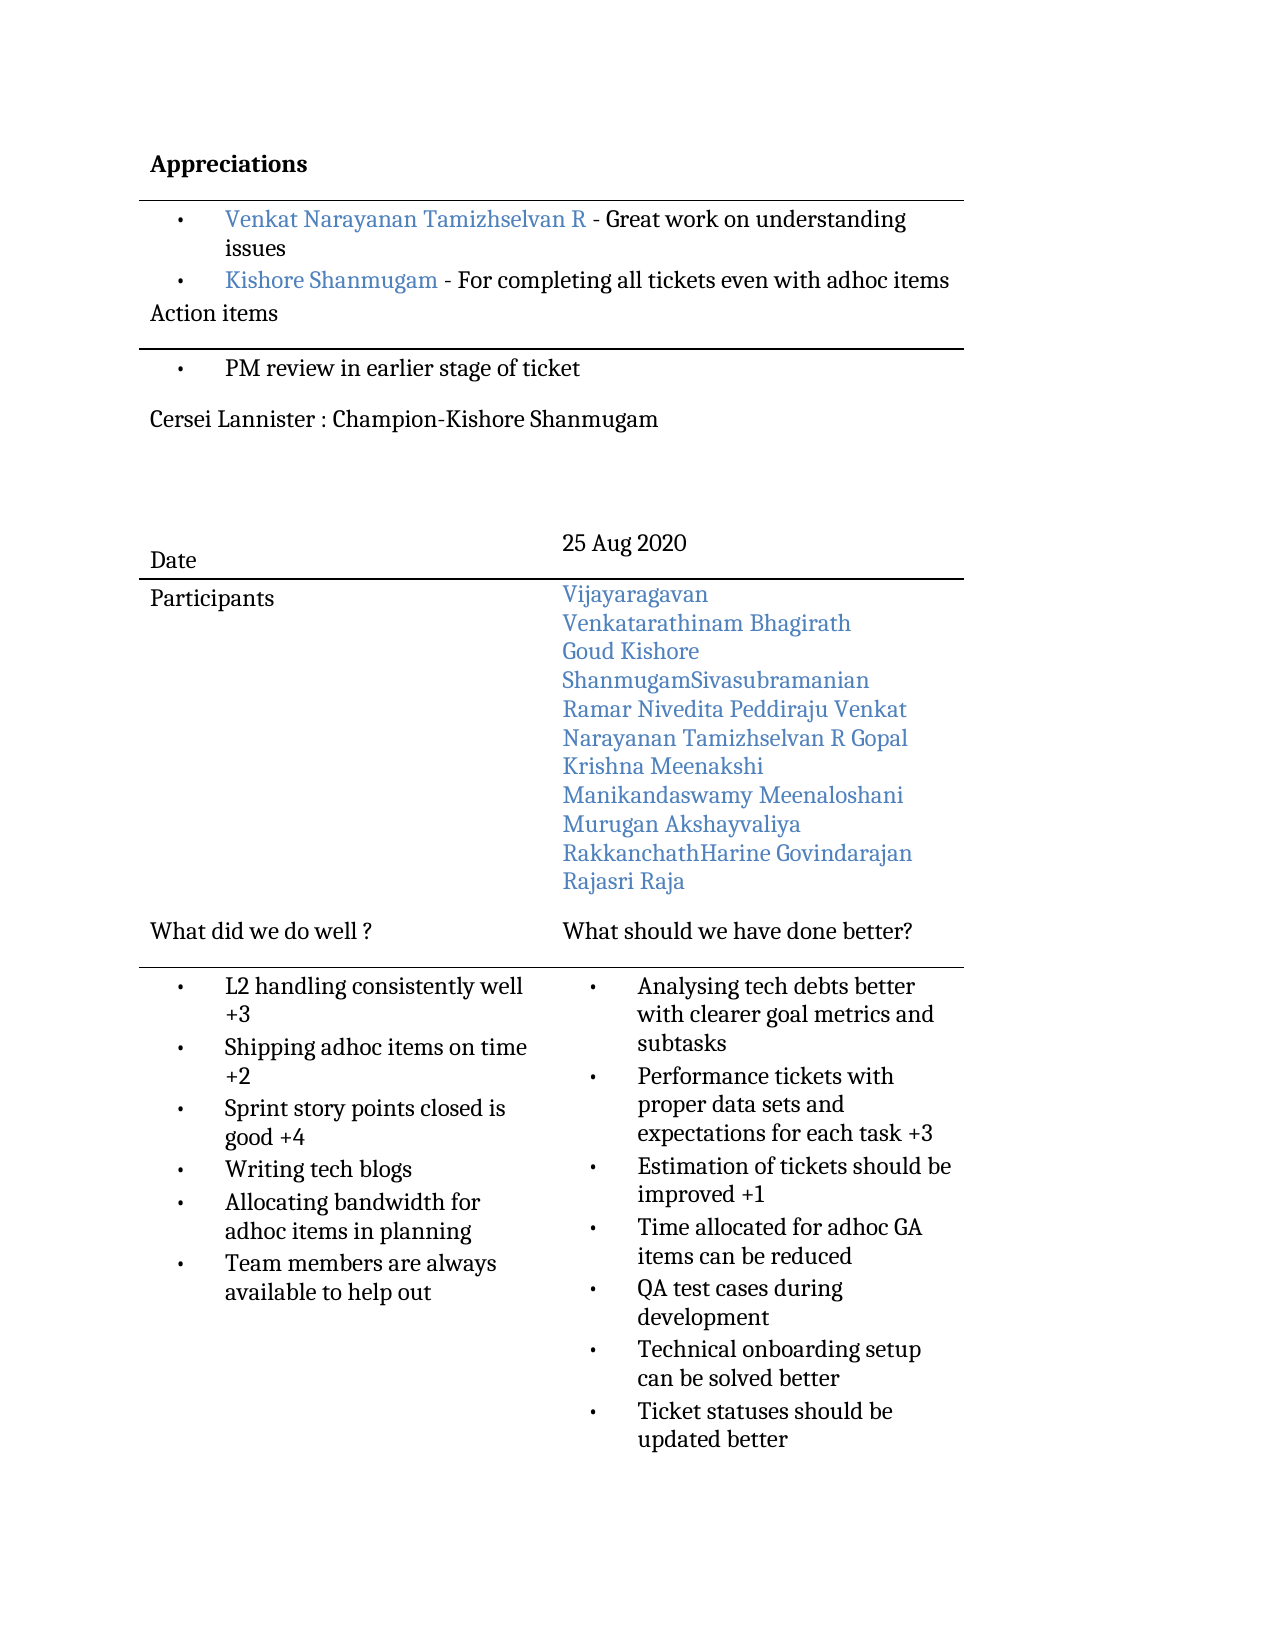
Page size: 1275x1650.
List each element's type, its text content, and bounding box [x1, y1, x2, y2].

table_header What did we do well ? [139, 917, 551, 966]
table_header Appreciations [139, 150, 964, 199]
table_cell L2 handling consistently well +3 Shipping adhoc items on time +2 Sprint story points closed is good +4 Writing tech blogs Allocating bandwidth for adhoc items in planning Team members are always available to help out [139, 968, 551, 1458]
table_cell Participants [139, 580, 551, 917]
table_header 25 Aug 2020 [551, 529, 964, 578]
table_header Date [139, 529, 551, 578]
table_header Action items [139, 299, 964, 348]
table_cell Analysing tech debts better with clearer goal metrics and subtasks Performance tickets with proper data sets and expectations for each task +3 Estimation of tickets should be improved +1 Time allocated for adhoc GA items can be reduced QA test cases during development Technical onboarding setup can be solved better Ticket statuses should be updated better [551, 968, 964, 1458]
table_cell PM review in earlier stage of ticket [139, 350, 964, 386]
table_header What should we have done better? [551, 917, 964, 966]
table_cell Vijayaragavan Venkatarathinam Bhagirath Goud Kishore ShanmugamSivasubramanian Ramar Nivedita Peddiraju Venkat Narayanan Tamizhselvan R Gopal Krishna Meenakshi Manikandaswamy Meenaloshani Murugan Akshayvaliya RakkanchathHarine Govindarajan Rajasri Raja [551, 580, 964, 917]
text Cersei Lannister : Champion-Kishore Shanmugam [150, 405, 1125, 433]
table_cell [139, 201, 964, 299]
